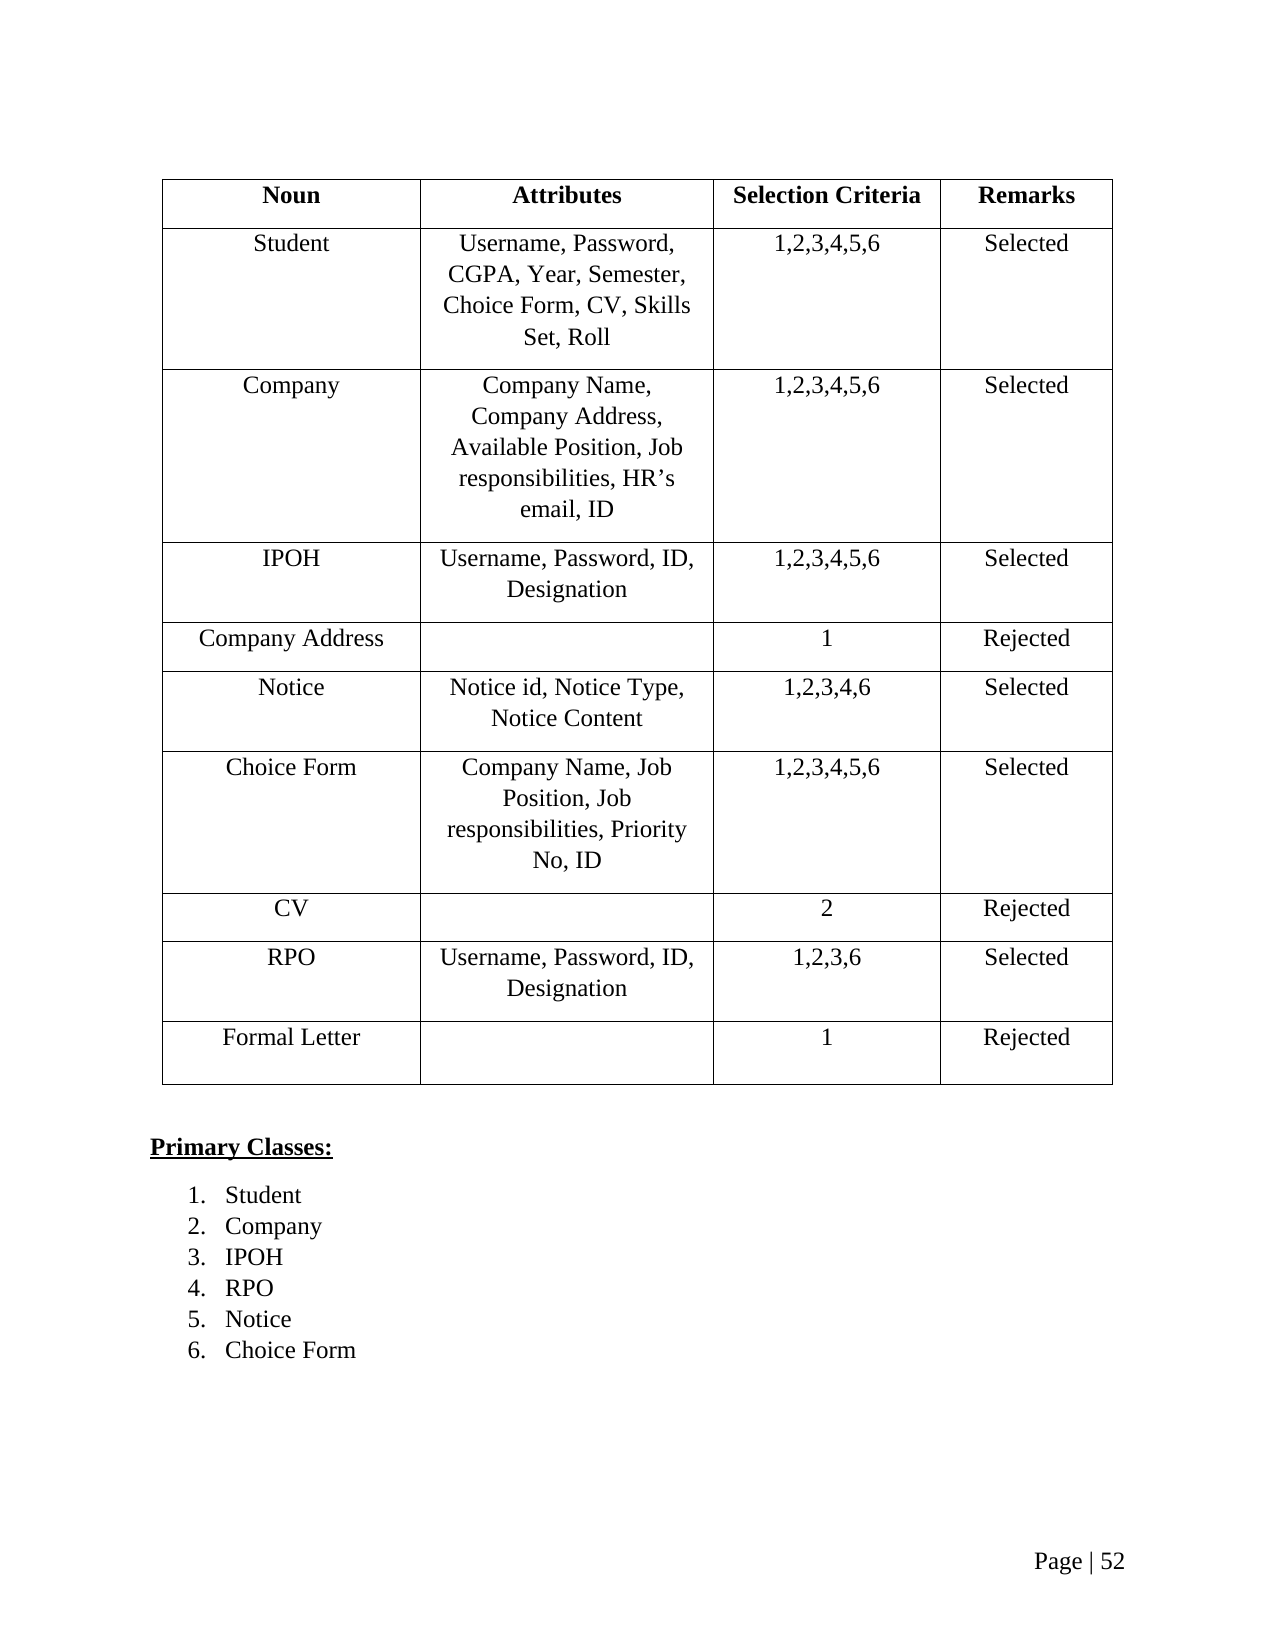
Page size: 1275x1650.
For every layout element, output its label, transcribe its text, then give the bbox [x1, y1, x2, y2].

table_header Remarks [941, 180, 1112, 227]
list Notice [187, 1304, 1125, 1333]
table_cell Selected [941, 942, 1112, 1021]
table_header Noun [163, 180, 420, 227]
table_cell Choice Form [163, 752, 420, 892]
table_cell Username, Password, ID, Designation [421, 942, 713, 1021]
table_cell Selected [941, 752, 1112, 892]
table_cell Notice [163, 672, 420, 751]
table_cell Username, Password, CGPA, Year, Semester, Choice Form, CV, Skills Set, Roll [421, 229, 713, 369]
list RPO [187, 1273, 1125, 1302]
table_cell Rejected [941, 1022, 1112, 1084]
table_cell Rejected [941, 623, 1112, 671]
text Primary Classes: [150, 1132, 1125, 1161]
table_cell [421, 1022, 713, 1084]
table_cell Selected [941, 543, 1112, 622]
list IPOH [187, 1242, 1125, 1271]
table_cell Student [163, 229, 420, 369]
table_cell CV [163, 894, 420, 941]
table_cell [421, 623, 713, 671]
table_cell Company Address [163, 623, 420, 671]
table_cell 1,2,3,4,5,6 [714, 752, 940, 892]
table_cell Selected [941, 370, 1112, 542]
table_cell Company Name, Job Position, Job responsibilities, Priority No, ID [421, 752, 713, 892]
table_cell Rejected [941, 894, 1112, 941]
table_cell RPO [163, 942, 420, 1021]
list Company [187, 1211, 1125, 1240]
table_cell 1,2,3,6 [714, 942, 940, 1021]
table_cell Formal Letter [163, 1022, 420, 1084]
table_cell 1,2,3,4,6 [714, 672, 940, 751]
list Choice Form [187, 1335, 1125, 1364]
table_cell [421, 894, 713, 941]
table_cell Notice id, Notice Type, Notice Content [421, 672, 713, 751]
list Student [187, 1180, 1125, 1209]
table_header Attributes [421, 180, 713, 227]
table_cell IPOH [163, 543, 420, 622]
table_cell 2 [714, 894, 940, 941]
table_cell 1,2,3,4,5,6 [714, 370, 940, 542]
table_cell Company [163, 370, 420, 542]
table_cell 1 [714, 623, 940, 671]
table_cell 1 [714, 1022, 940, 1084]
table_header Selection Criteria [714, 180, 940, 227]
table_cell 1,2,3,4,5,6 [714, 229, 940, 369]
table_cell Selected [941, 229, 1112, 369]
table_cell 1,2,3,4,5,6 [714, 543, 940, 622]
table_cell Username, Password, ID, Designation [421, 543, 713, 622]
table_cell Selected [941, 672, 1112, 751]
table_cell Company Name, Company Address, Available Position, Job responsibilities, HR’s email, ID [421, 370, 713, 542]
